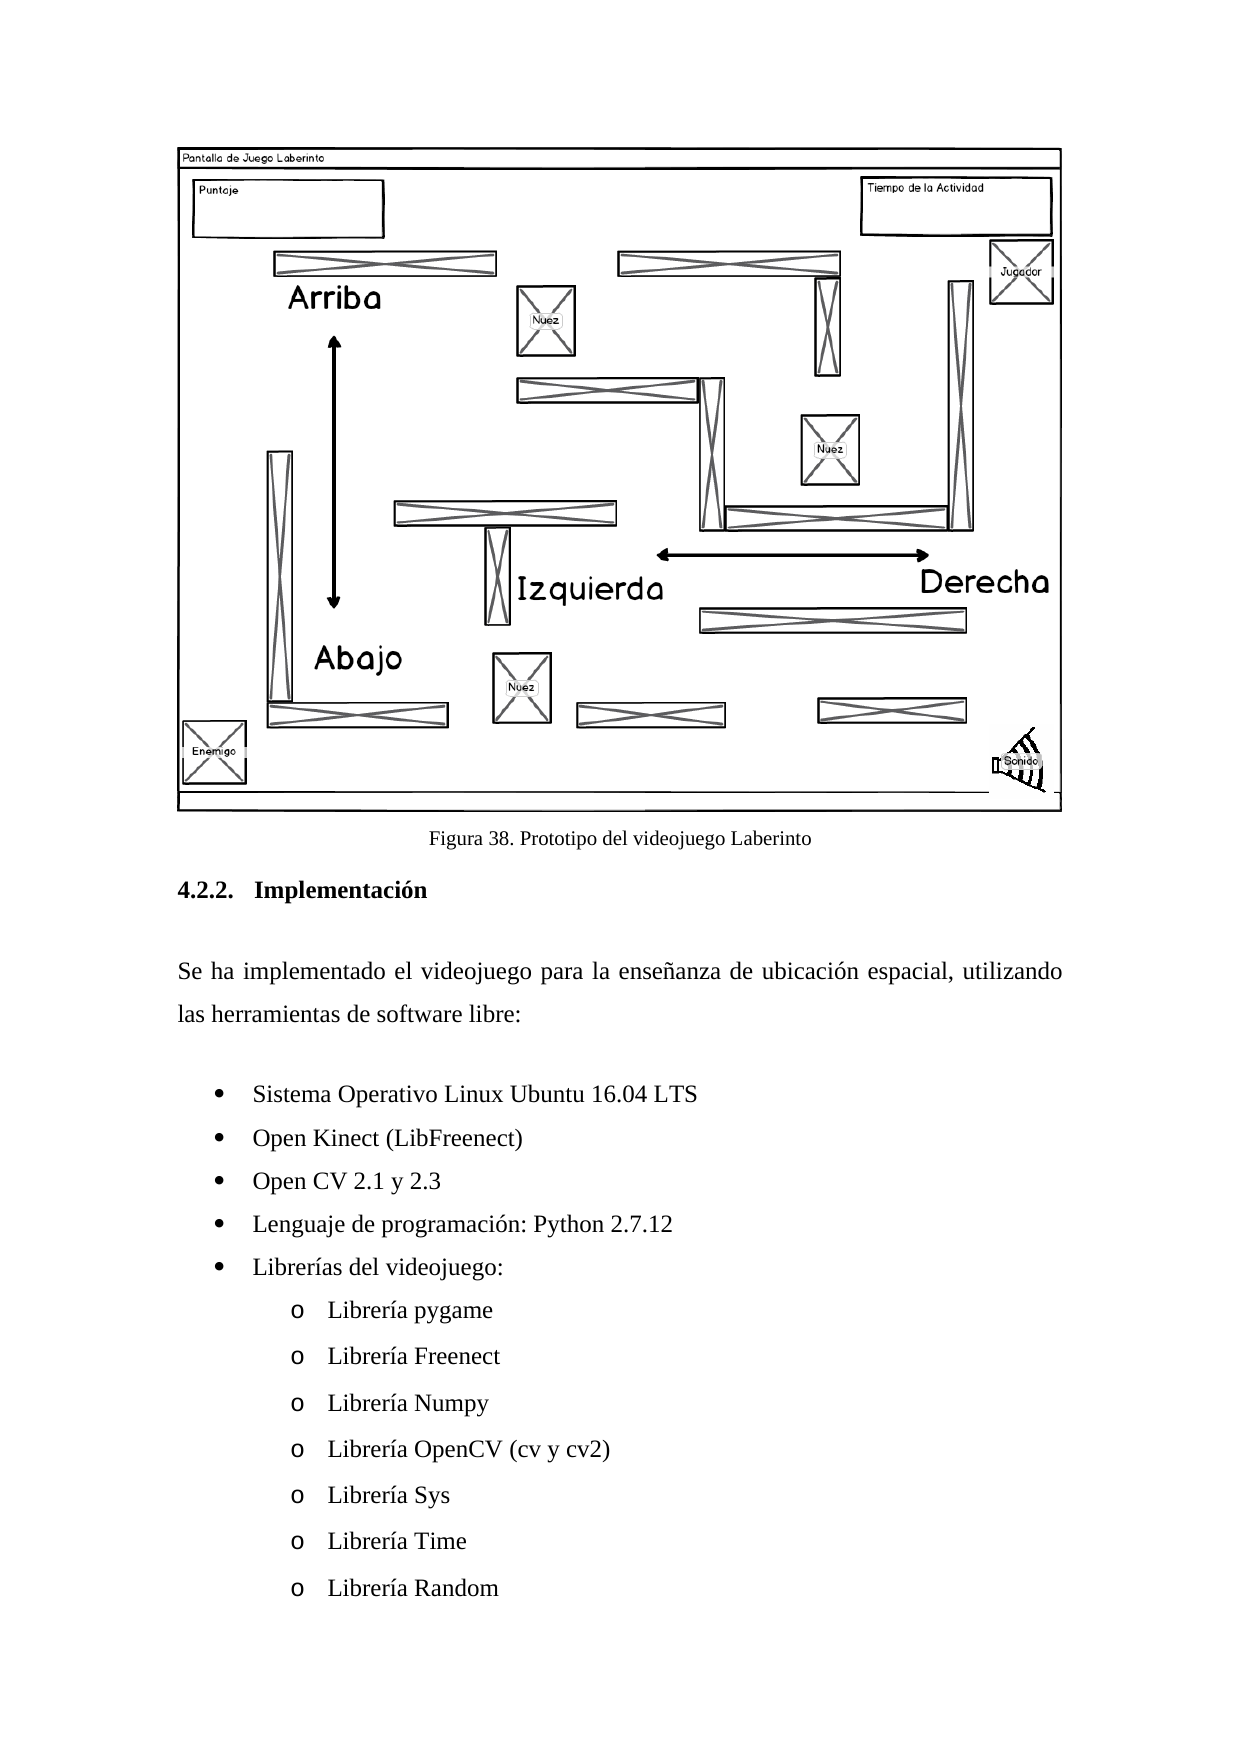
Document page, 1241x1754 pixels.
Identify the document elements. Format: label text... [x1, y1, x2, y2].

list Librería Sys [290, 1480, 1063, 1511]
list Lenguaje de programación: Python 2.7.12 [215, 1209, 1063, 1238]
list Sistema Operativo Linux Ubuntu 16.04 LTS [215, 1079, 1063, 1108]
picture [177, 147, 1062, 812]
text Figura 38. Prototipo del videojuego Laberinto [177, 826, 1063, 850]
list Librería Random [290, 1573, 1063, 1603]
list Open CV 2.1 y 2.3 [215, 1166, 1063, 1194]
list Librería Freenect [290, 1341, 1063, 1372]
list Librería Numpy [290, 1388, 1063, 1418]
list Open Kinect (LibFreenect) [215, 1123, 1063, 1151]
list Librería pygame [290, 1295, 1063, 1326]
subtitle Implementación [177, 875, 1063, 904]
text Se ha implementado el videojuego para la enseñanza de ubicación espacial, utilizando las herramientas de software libre: [177, 956, 1063, 1028]
list Librería OpenCV (cv y cv2) [290, 1434, 1063, 1465]
list Librerías del videojuego: [215, 1252, 1063, 1281]
list Librería Time [290, 1526, 1063, 1557]
